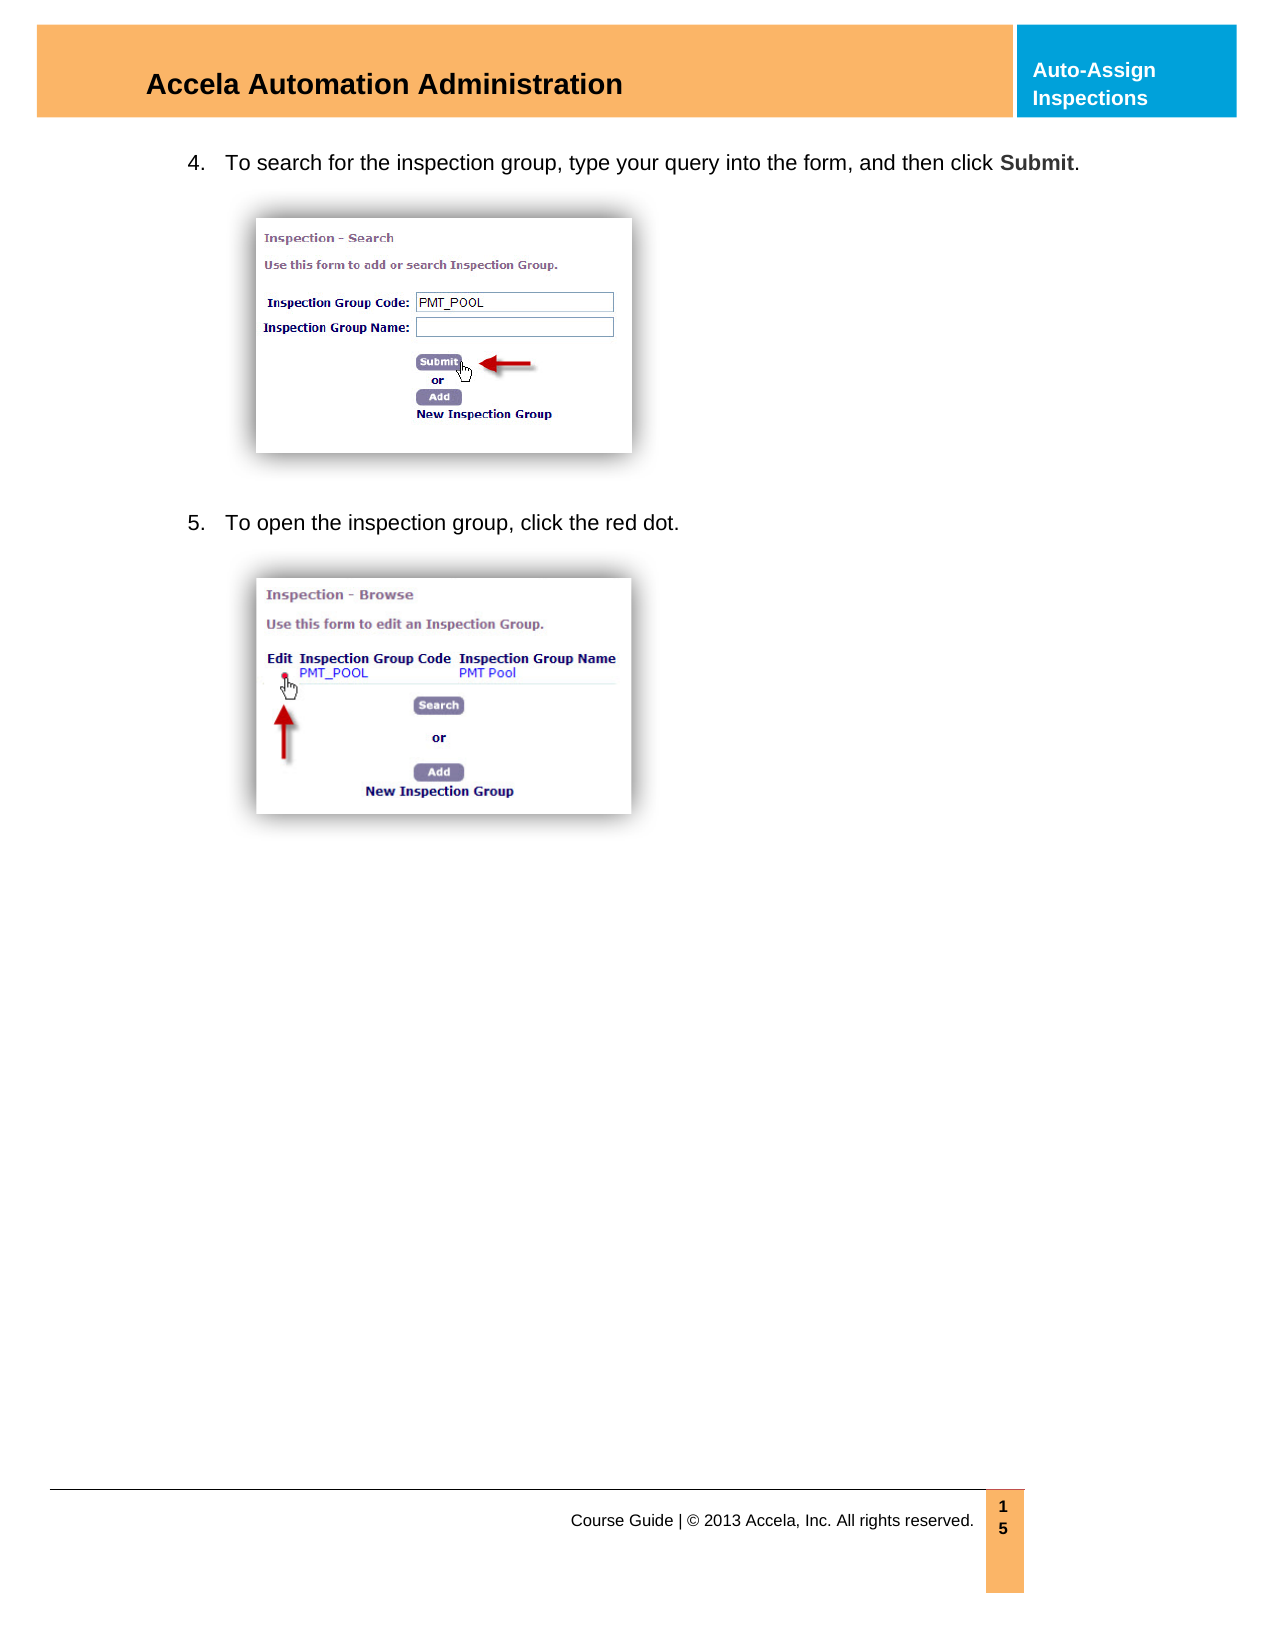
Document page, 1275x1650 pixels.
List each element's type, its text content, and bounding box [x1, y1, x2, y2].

text To search for the inspection group, type your query into the form, and then click Submit. [187, 150, 1125, 175]
text To open the inspection group, click the red dot. [187, 510, 1125, 535]
picture [256, 218, 632, 453]
picture [256, 578, 632, 814]
